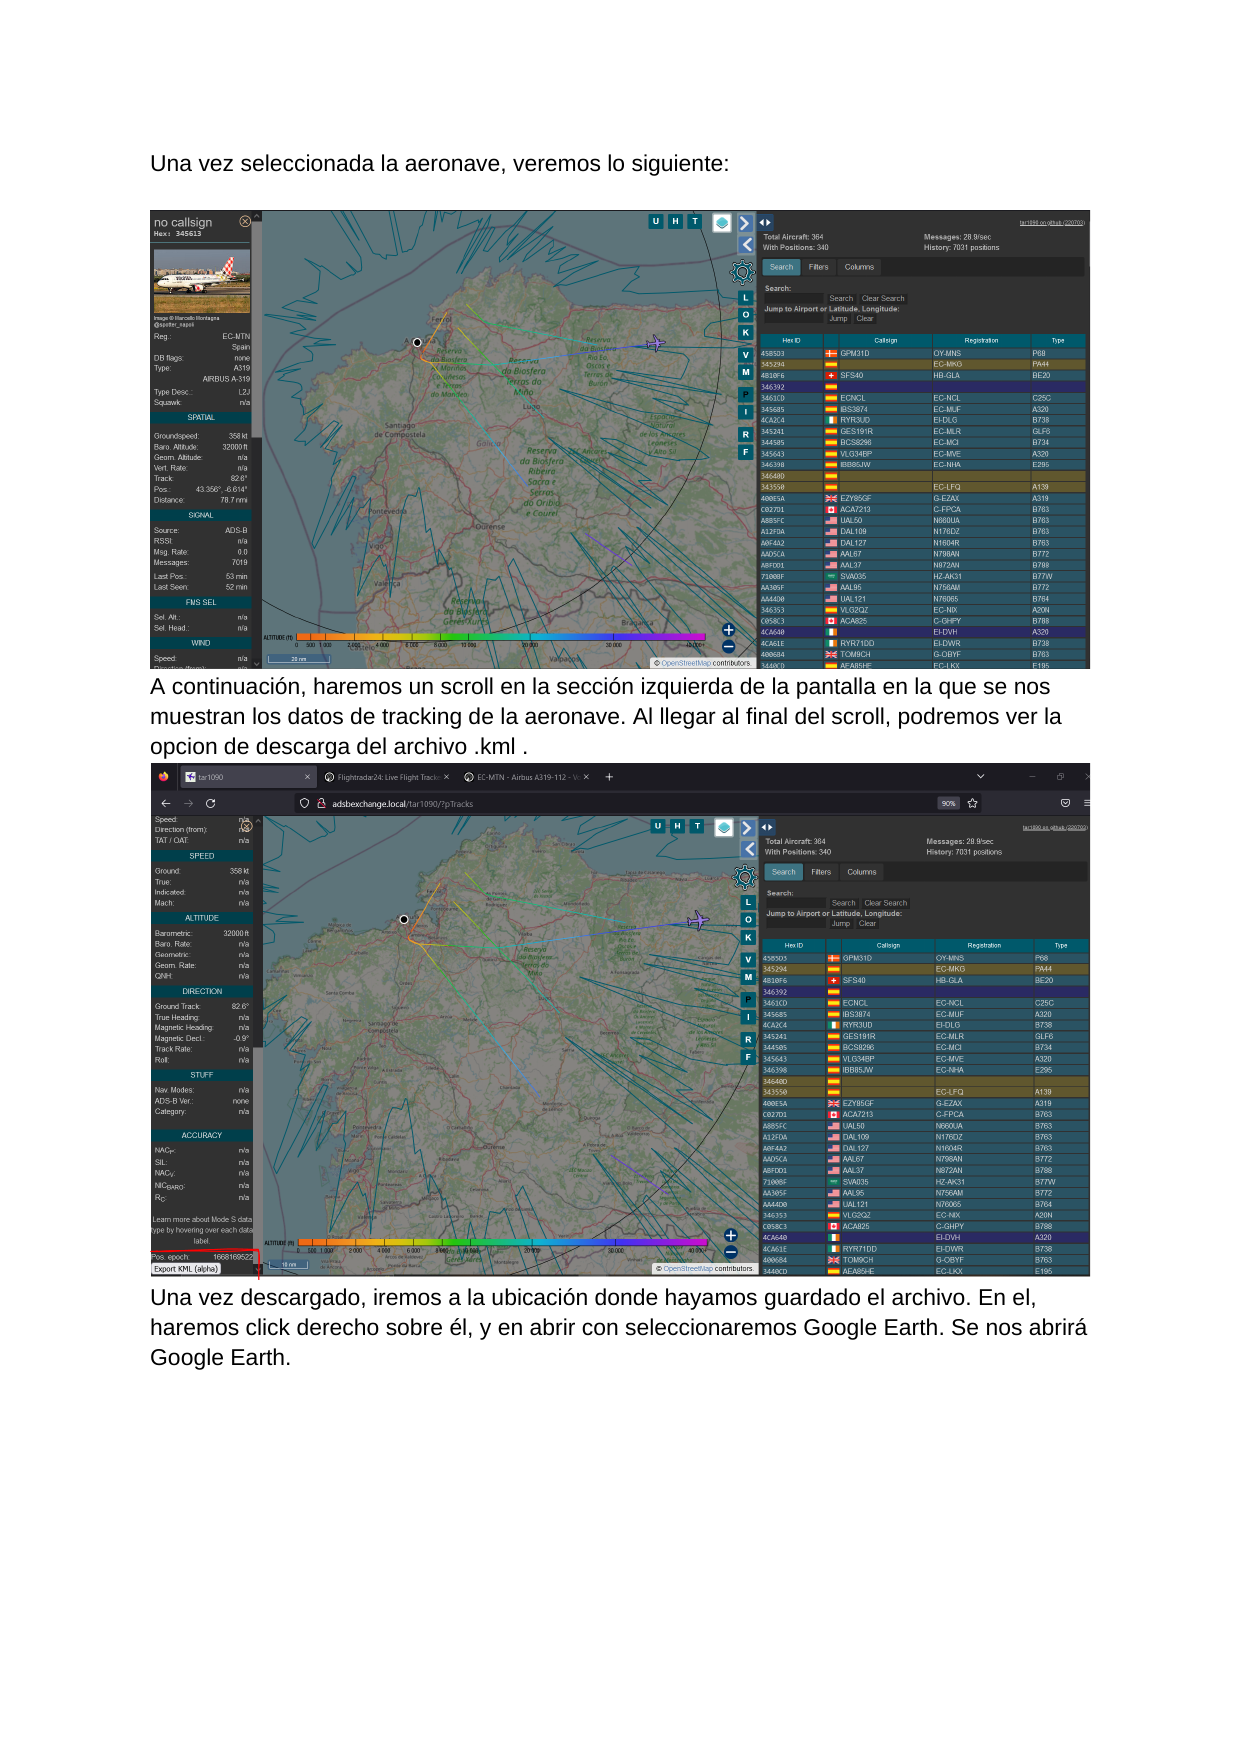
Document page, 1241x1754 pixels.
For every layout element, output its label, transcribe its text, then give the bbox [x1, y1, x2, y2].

text Una vez seleccionada la aeronave, veremos lo siguiente: [150, 150, 1090, 176]
picture [150, 763, 1091, 1280]
text Una vez descargado, iremos a la ubicación donde hayamos guardado el archivo. En el, haremos click derecho sobre él, y en abrir con seleccionaremos Google Earth. Se nos abrirá Google Earth. [150, 1284, 1090, 1371]
text A continuación, haremos un scroll en la sección izquierda de la pantalla en la que se nos muestran los datos de tracking de la aeronave. Al llegar al final del scroll, podremos ver la opcion de descarga del archivo .kml . [150, 673, 1090, 759]
picture [150, 210, 1091, 669]
